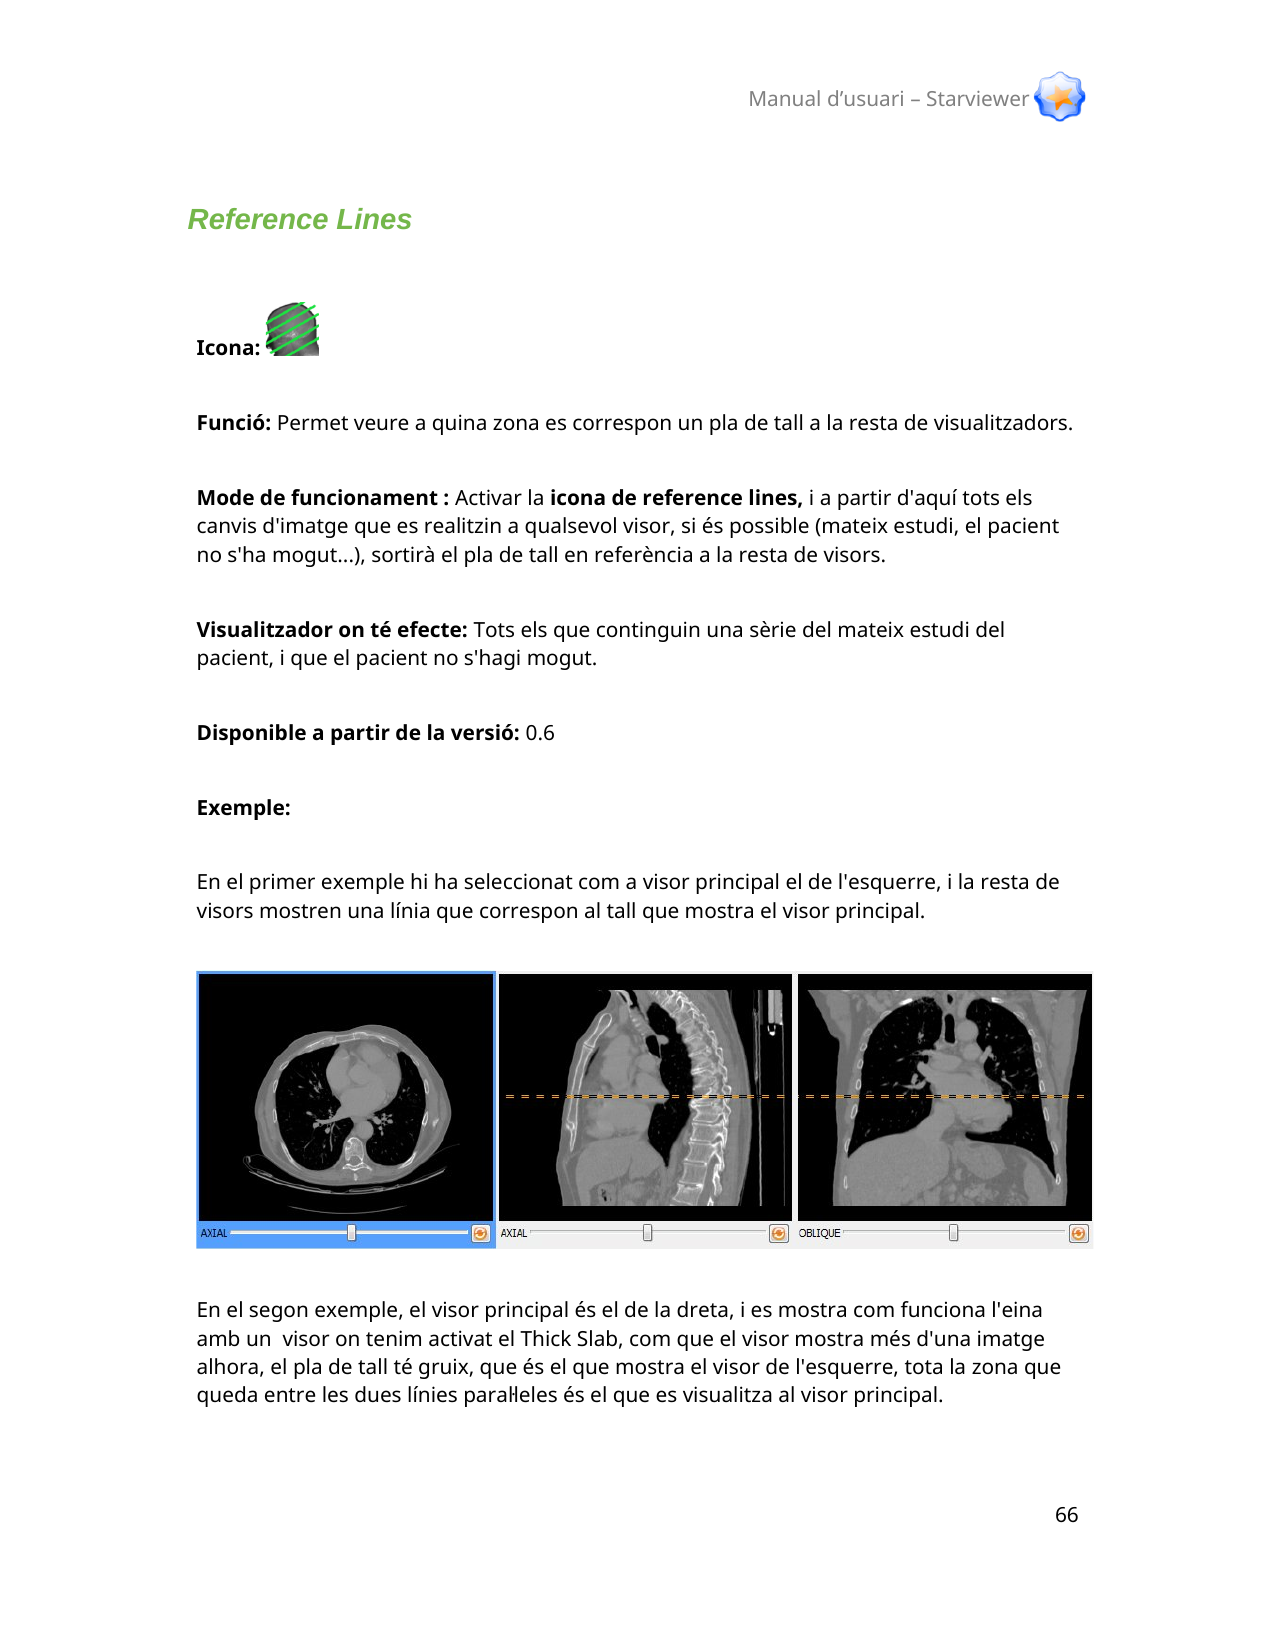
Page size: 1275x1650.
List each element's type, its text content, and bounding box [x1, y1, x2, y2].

picture [1033, 71, 1086, 122]
picture [265, 302, 319, 356]
text Funció: Permet veure a quina zona es correspon un pla de tall a la resta de visualitzadors. [196, 408, 1078, 437]
text Exemple: [196, 793, 1078, 821]
text En el primer exemple hi ha seleccionat com a visor principal el de l'esquerre, i la resta de visors mostren una línia que correspon al tall que mostra el visor principal. [196, 867, 1078, 924]
text Visualitzador on té efecte: Tots els que continguin una sèrie del mateix estudi del pacient, i que el pacient no s'hagi mogut. [196, 615, 1078, 672]
subtitle Reference Lines [187, 202, 1078, 236]
text Mode de funcionament : Activar la icona de reference lines, i a partir d'aquí tots els canvis d'imatge que es realitzin a qualsevol visor, si és possible (mateix estudi, el pacient no s'ha mogut...), sortirà el pla de tall en referència a la resta de visors. [196, 483, 1078, 568]
text Disponible a partir de la versió: 0.6 [196, 718, 1078, 746]
text Icona: [196, 303, 1078, 362]
picture [196, 970, 1094, 1249]
text En el segon exemple, el visor principal és el de la dreta, i es mostra com funciona l'eina amb un visor on tenim activat el Thick Slab, com que el visor mostra més d'una imatge alhora, el pla de tall té gruix, que és el que mostra el visor de l'esquerre, tota la zona que queda entre les dues línies paral·leles és el que es visualitza al visor principal. [196, 1295, 1078, 1409]
